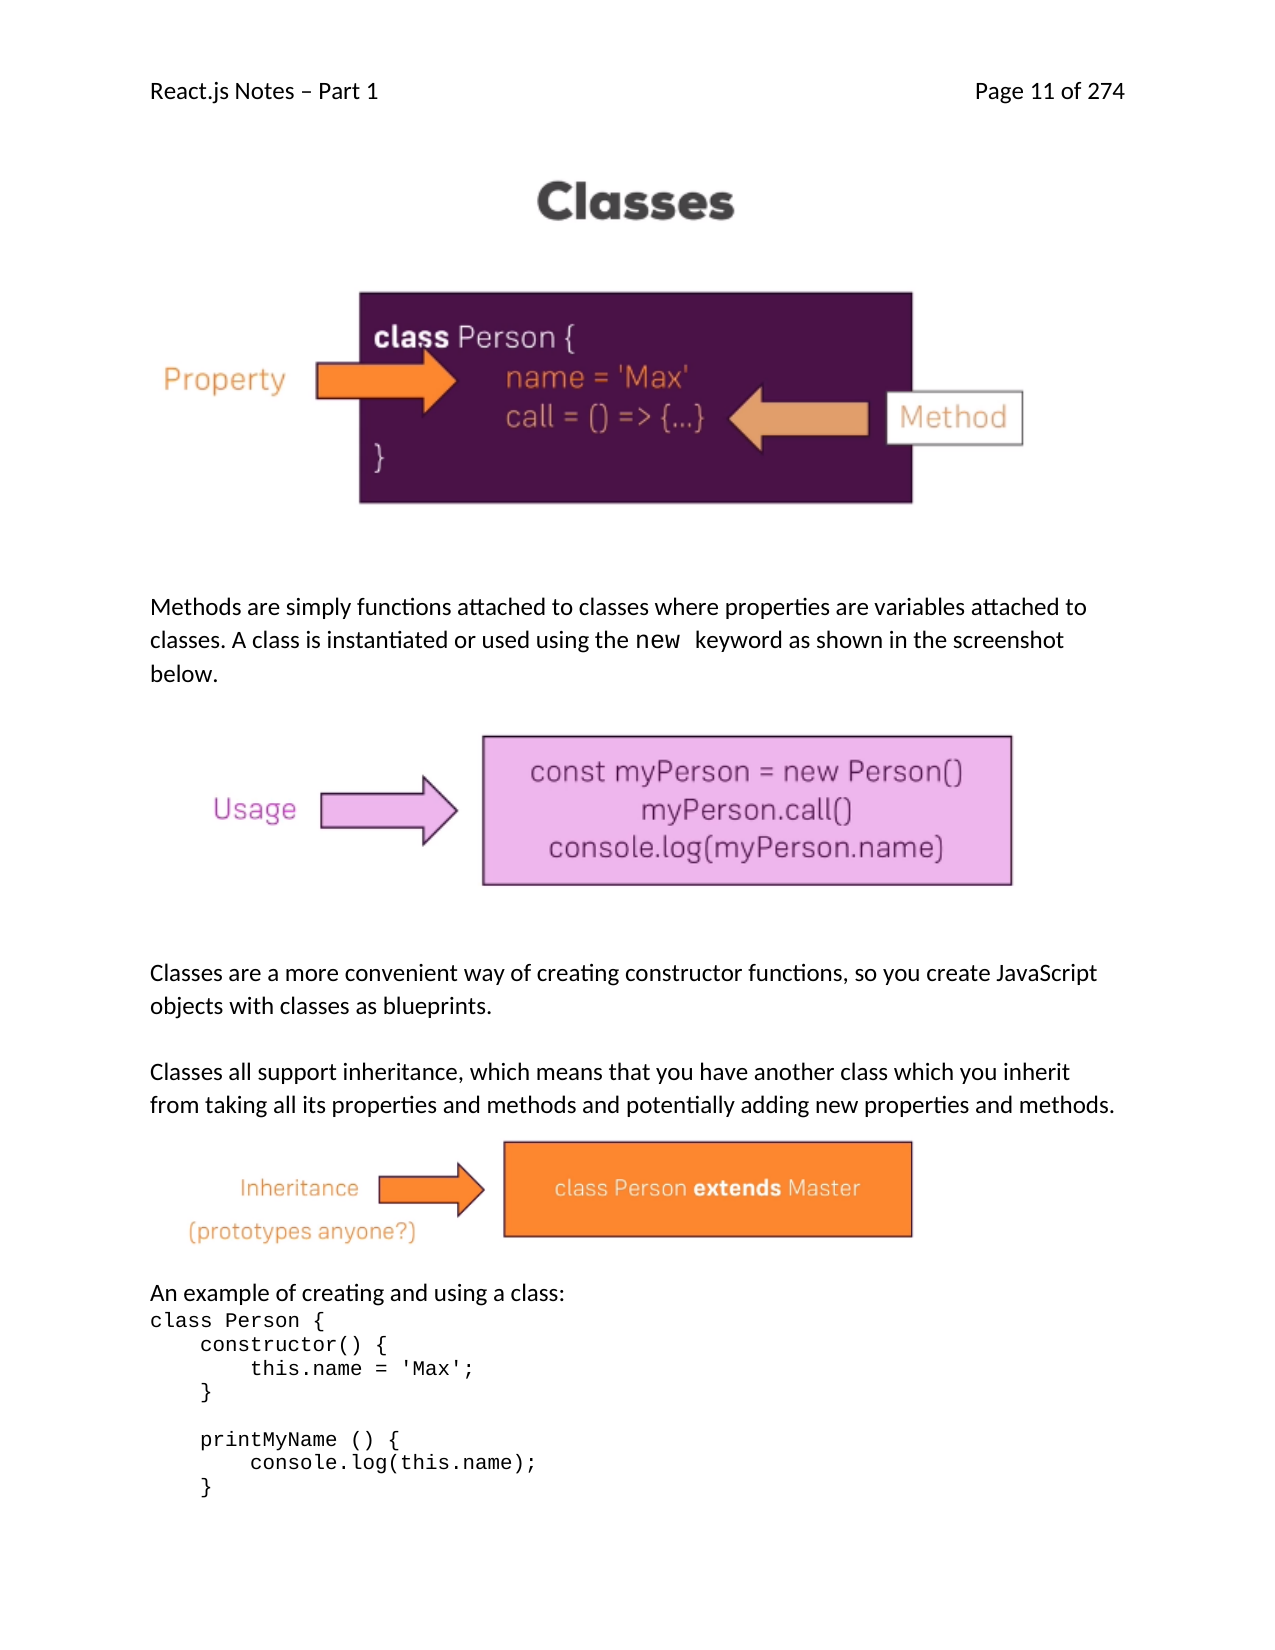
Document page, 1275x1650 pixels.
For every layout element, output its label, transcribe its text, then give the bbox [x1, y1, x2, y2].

text Classes all support inheritance, which means that you have another class which you inherit from taking all its properties and methods and potentially adding new properties and methods. [150, 1056, 1125, 1119]
text Classes are a more convenient way of creating constructor functions, so you create JavaScript objects with classes as blueprints. [150, 957, 1125, 1021]
picture [150, 150, 1086, 589]
text } [150, 1381, 1125, 1405]
picture [150, 1121, 977, 1276]
text Methods are simply functions attached to classes where properties are variables attached to classes. A class is instantiated or used using the new keyword as shown in the screenshot below. [150, 591, 1125, 689]
text console.log(this.name); [150, 1452, 1125, 1476]
text this.name = 'Max'; [150, 1358, 1125, 1381]
picture [150, 691, 1125, 955]
text class Person { [150, 1310, 1125, 1334]
text An example of creating and using a class: [150, 1277, 1125, 1308]
text printMyName () { [150, 1429, 1125, 1452]
text } [150, 1476, 1125, 1499]
text constructor() { [150, 1334, 1125, 1358]
